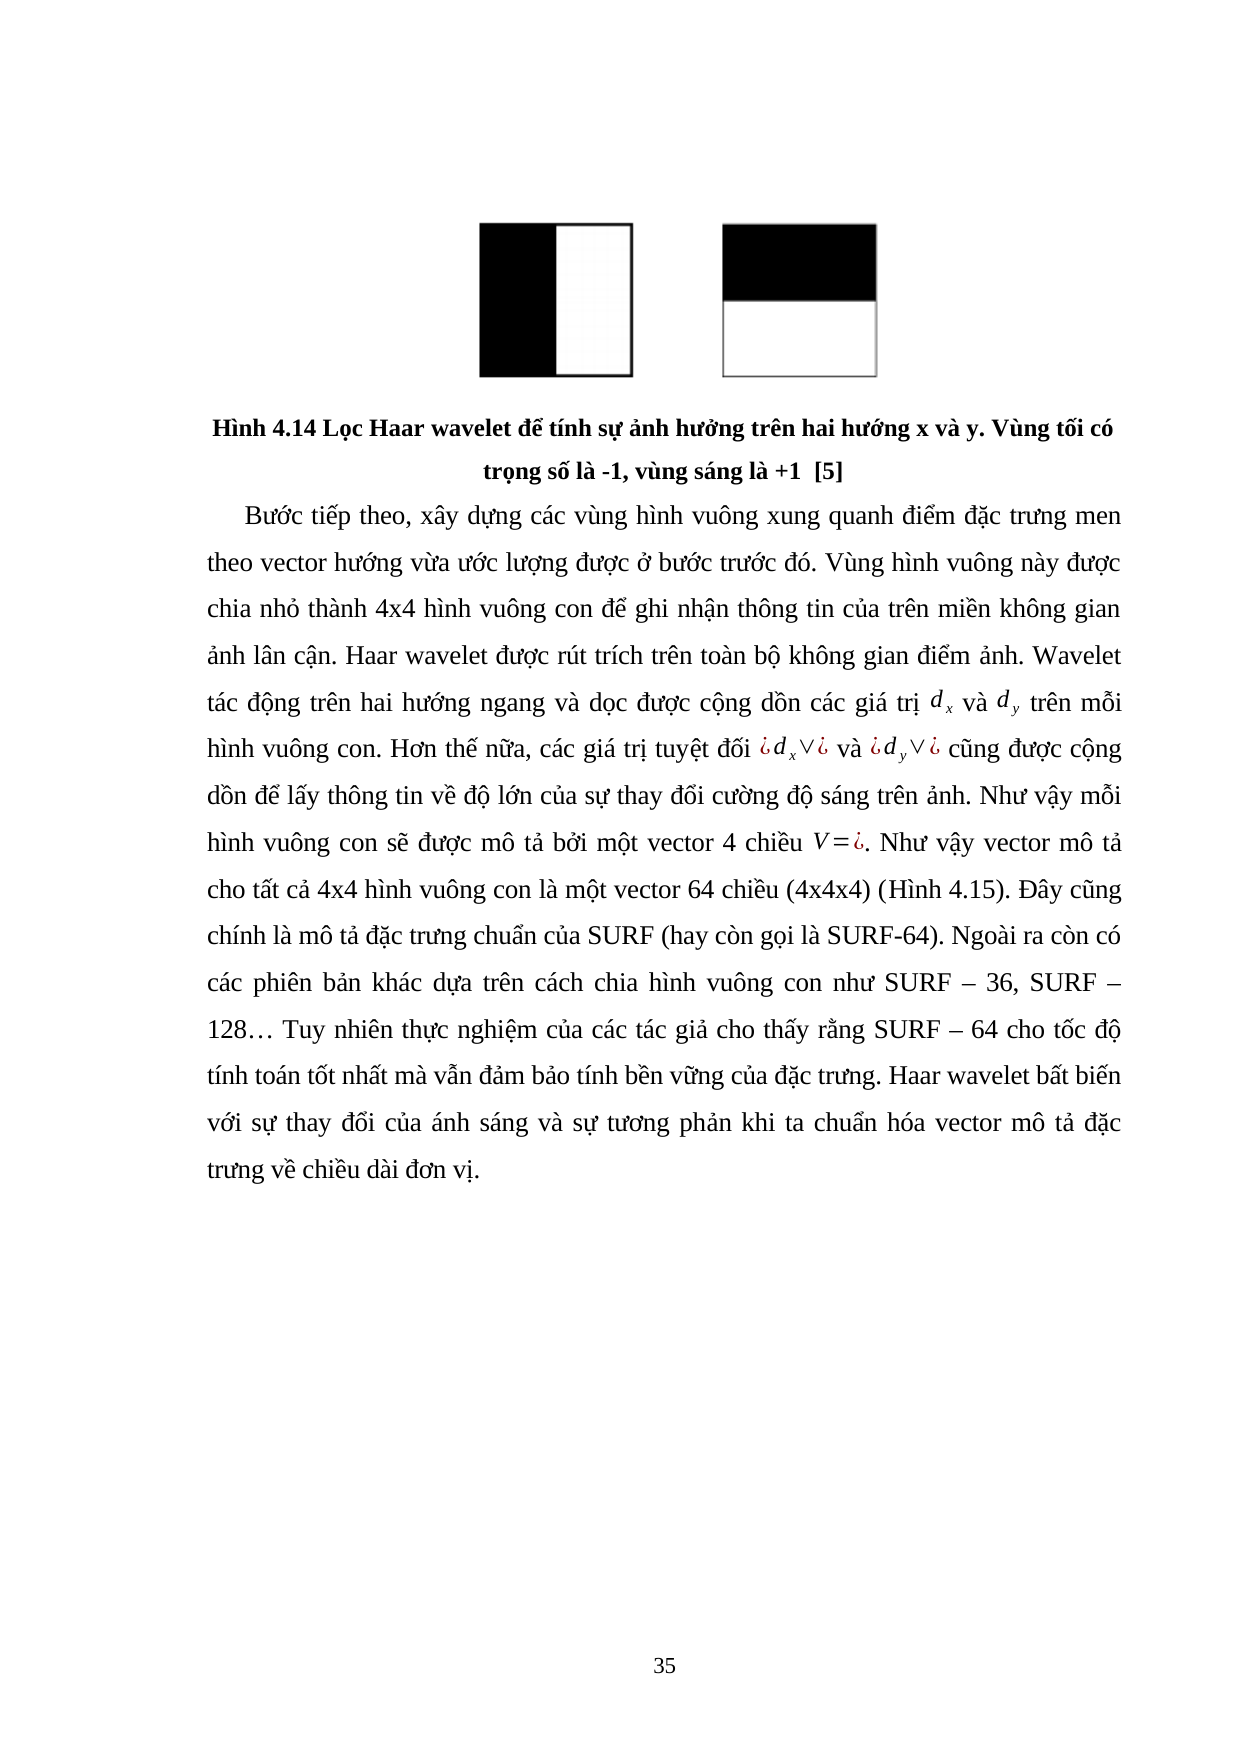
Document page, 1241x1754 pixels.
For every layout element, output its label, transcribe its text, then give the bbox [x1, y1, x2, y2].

picture [439, 206, 928, 398]
